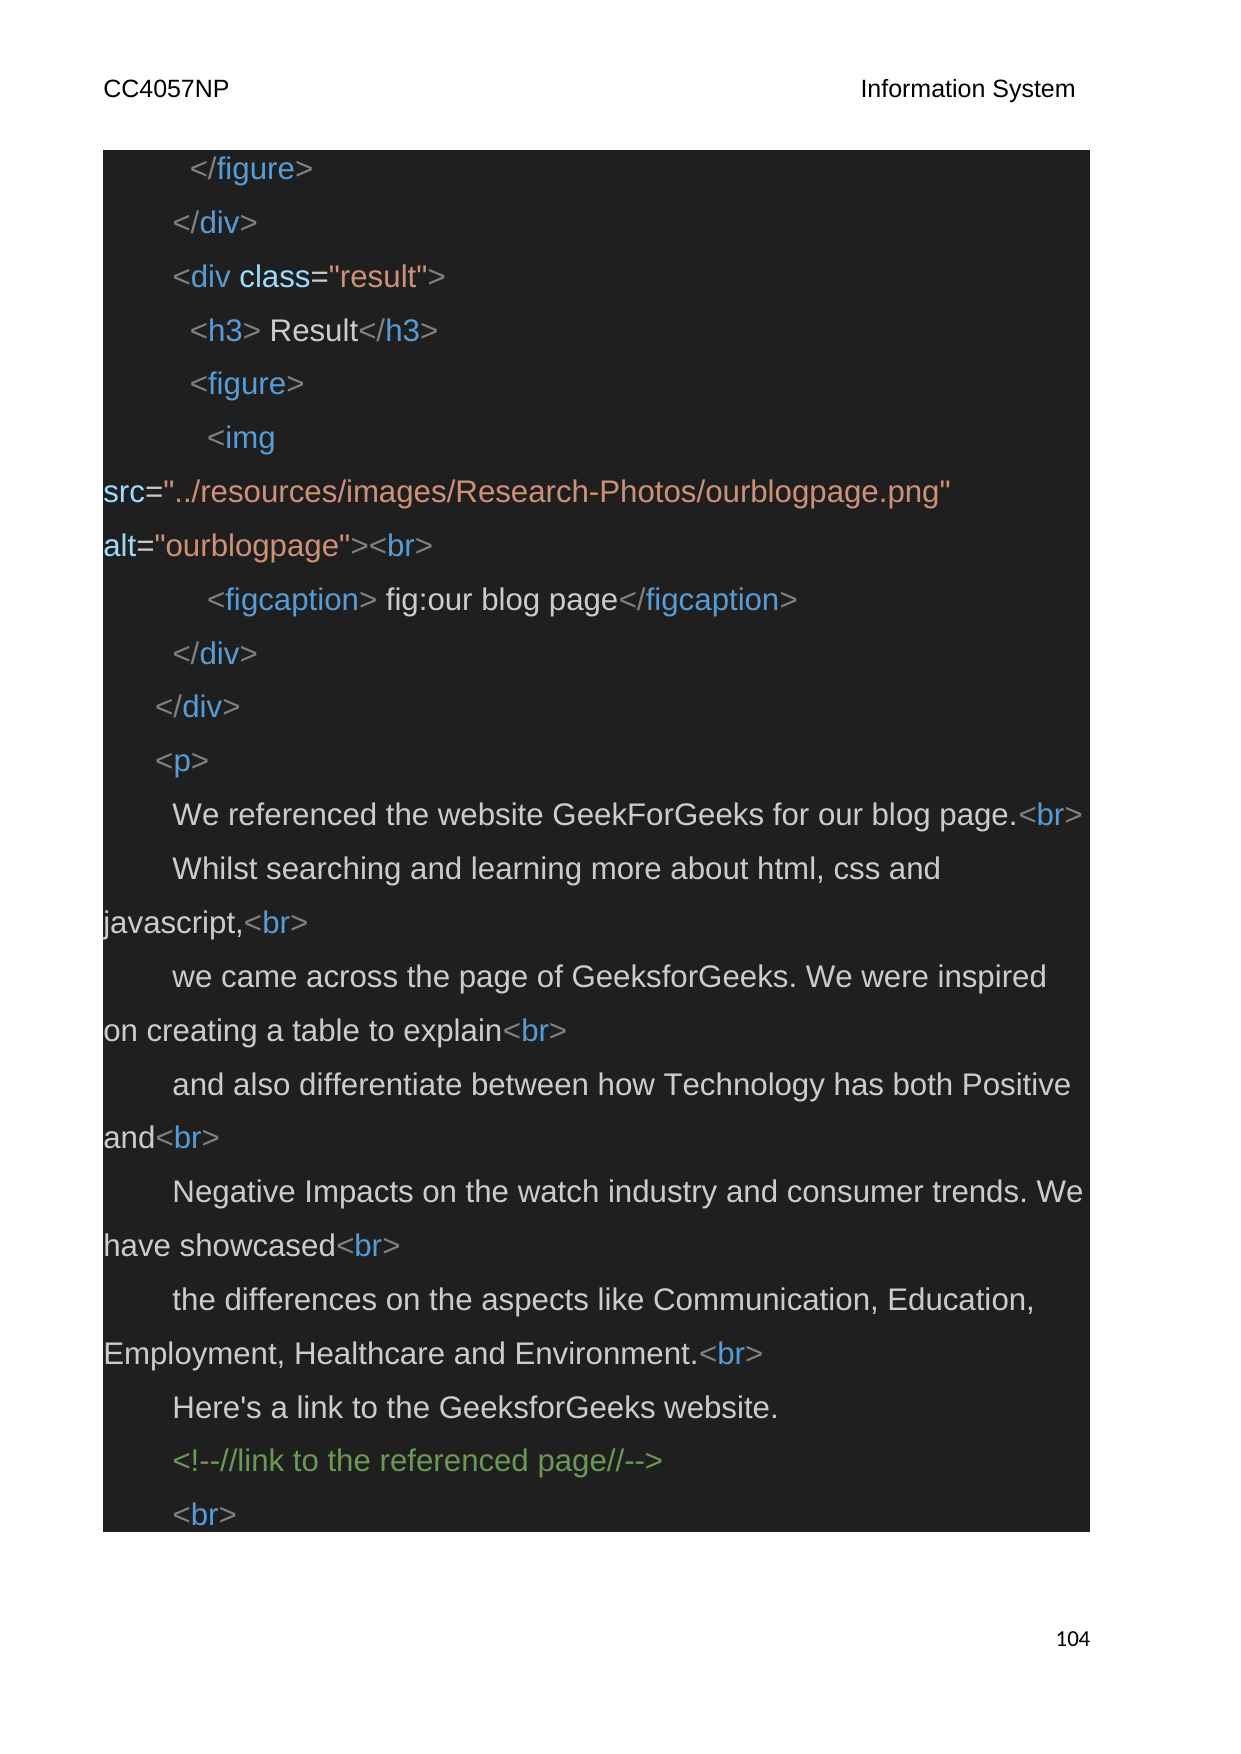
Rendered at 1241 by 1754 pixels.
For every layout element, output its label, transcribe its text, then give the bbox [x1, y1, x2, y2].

text and also differentiate between how Technology has both Positive and<br> [103, 1066, 1090, 1155]
text </div> [103, 635, 1090, 671]
text <!--//link to the referenced page//--> [103, 1442, 1090, 1478]
text <p> [103, 742, 1090, 778]
text Whilst searching and learning more about html, css and javascript,<br> [103, 850, 1090, 940]
text Here's a link to the GeeksforGeeks website. [103, 1389, 1090, 1424]
text <img src="../resources/images/Research-Photos/ourblogpage.png" alt="ourblogpage"><br> [103, 419, 1090, 563]
text Negative Impacts on the watch industry and consumer trends. We have showcased<br> [103, 1173, 1090, 1263]
text <figcaption> fig:our blog page</figcaption> [103, 581, 1090, 617]
text We referenced the website GeekForGeeks for our blog page.<br> [103, 796, 1090, 832]
text <br> [103, 1496, 1090, 1532]
text </div> [103, 688, 1090, 724]
text </figure> [103, 150, 1090, 186]
text we came across the page of GeeksforGeeks. We were inspired on creating a table to explain<br> [103, 958, 1090, 1048]
text <div class="result"> [103, 258, 1090, 294]
text the differences on the aspects like Communication, Education, Employment, Healthcare and Environment.<br> [103, 1281, 1090, 1371]
text <h3> Result</h3> [103, 312, 1090, 347]
text <figure> [103, 365, 1090, 401]
text </div> [103, 204, 1090, 240]
